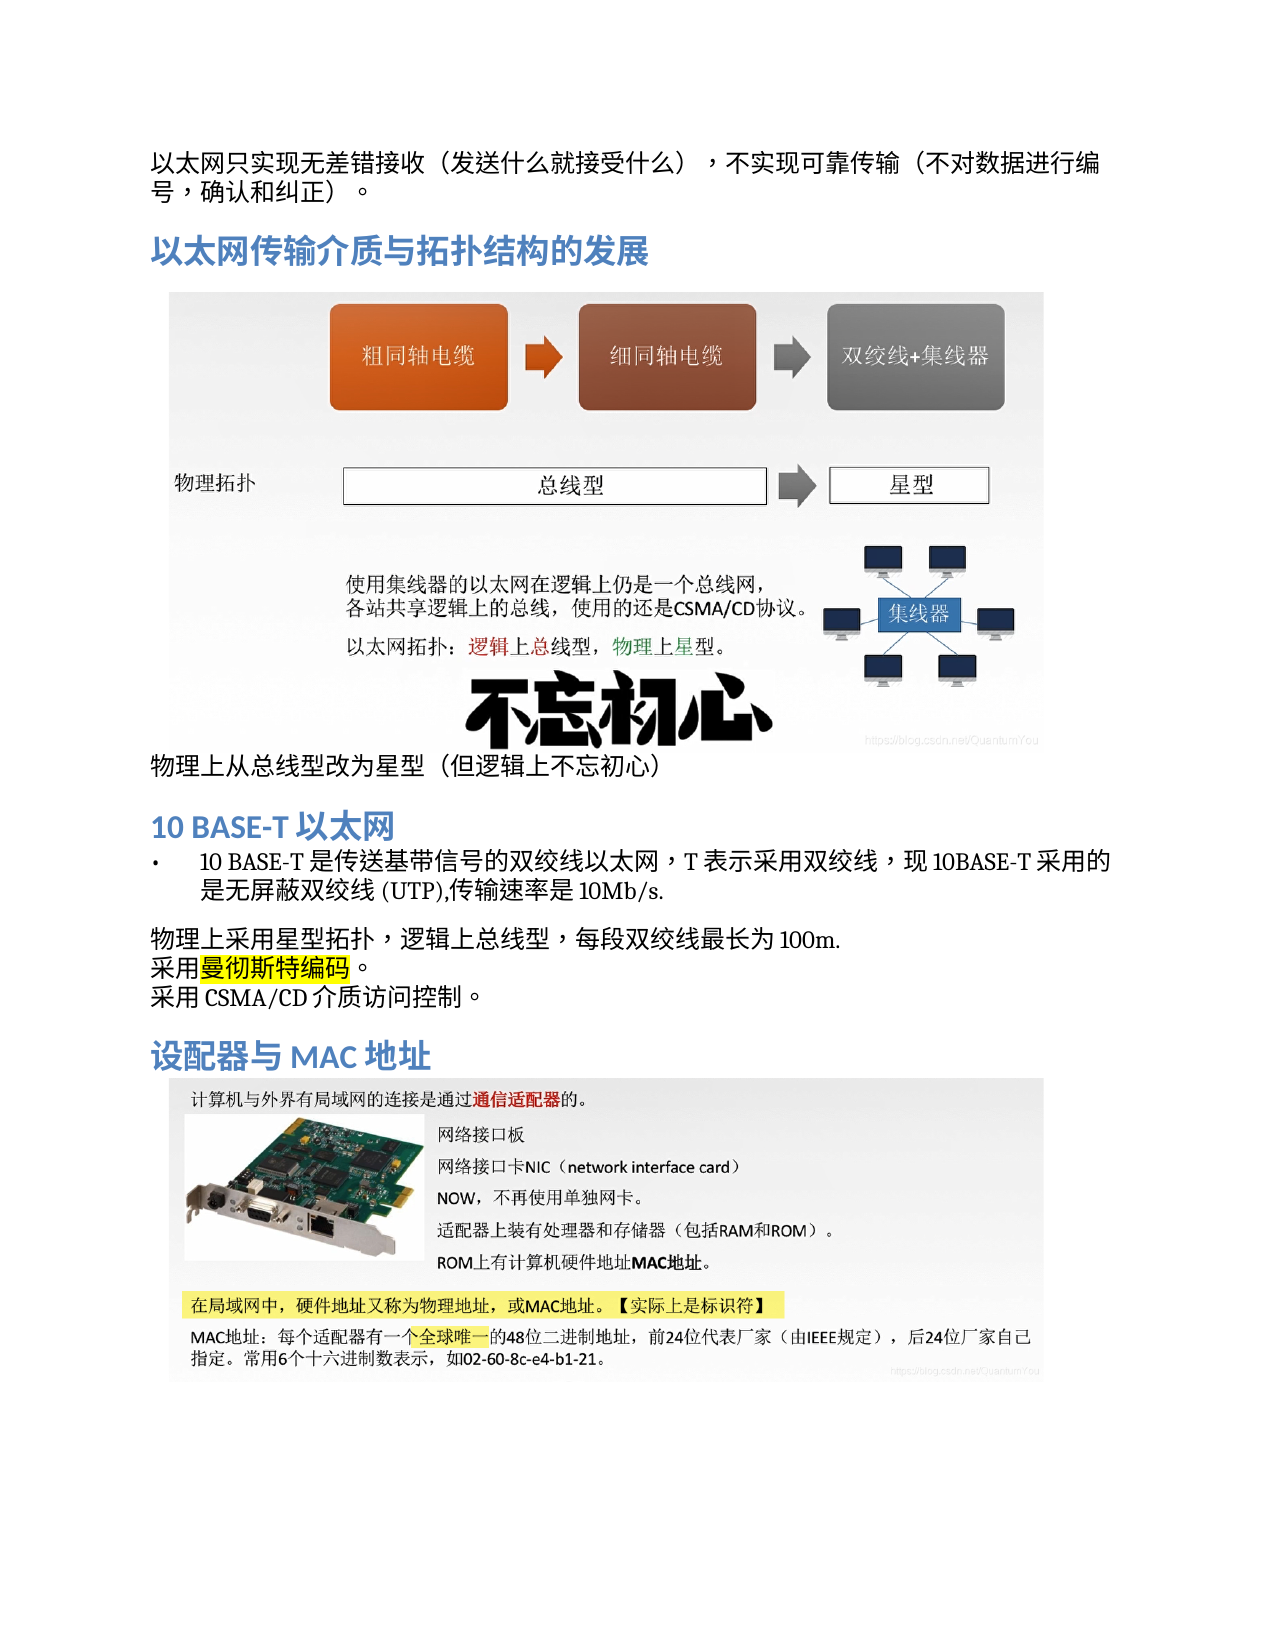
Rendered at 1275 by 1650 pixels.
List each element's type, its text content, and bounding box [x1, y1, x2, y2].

subtitle 10 BASE-T以太网 [150, 802, 1125, 848]
picture [168, 292, 1044, 753]
text 以太网只实现无差错接收（发送什么就接受什么），不实现可靠传输（不对数据进行编号，确认和纠正）。 [150, 150, 1125, 207]
list 10 BASE-T是传送基带信号的双绞线以太网，T表示采用双绞线，现10BASE-T采用的是无屏蔽双绞线 (UTP),传输速率是10Mb/s. [150, 848, 1125, 905]
subtitle 设配器与MAC 地址 [150, 1033, 1125, 1079]
text 物理上采用星型拓扑，逻辑上总线型，每段双绞线最长为100m. 采用曼彻斯特编码。 采用CSMA/CD介质访问控制。 [150, 926, 1125, 1012]
subtitle 以太网传输介质与拓扑结构的发展 [150, 228, 1125, 274]
picture [168, 1078, 1044, 1382]
